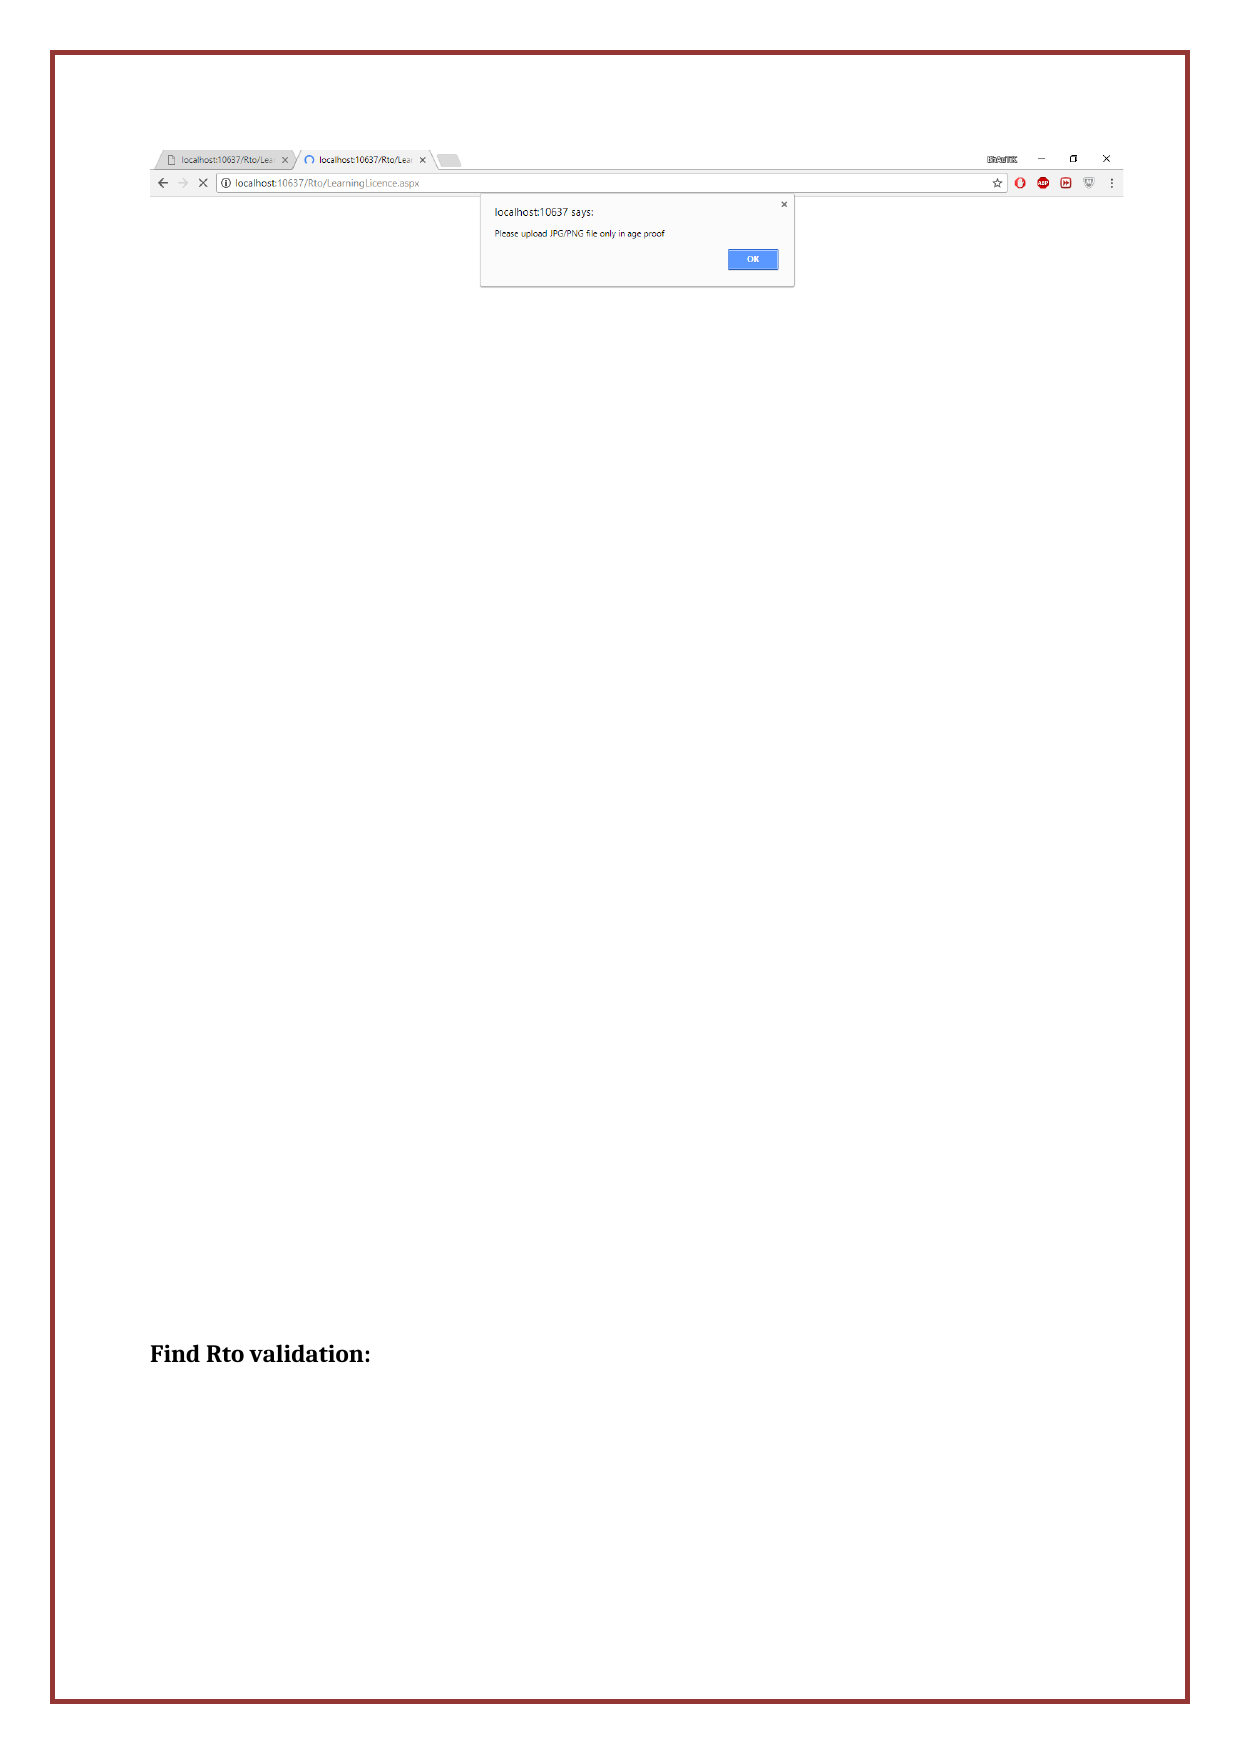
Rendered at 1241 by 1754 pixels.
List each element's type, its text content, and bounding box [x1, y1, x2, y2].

text Find Rto validation: [150, 1340, 1090, 1369]
picture [150, 150, 1124, 669]
